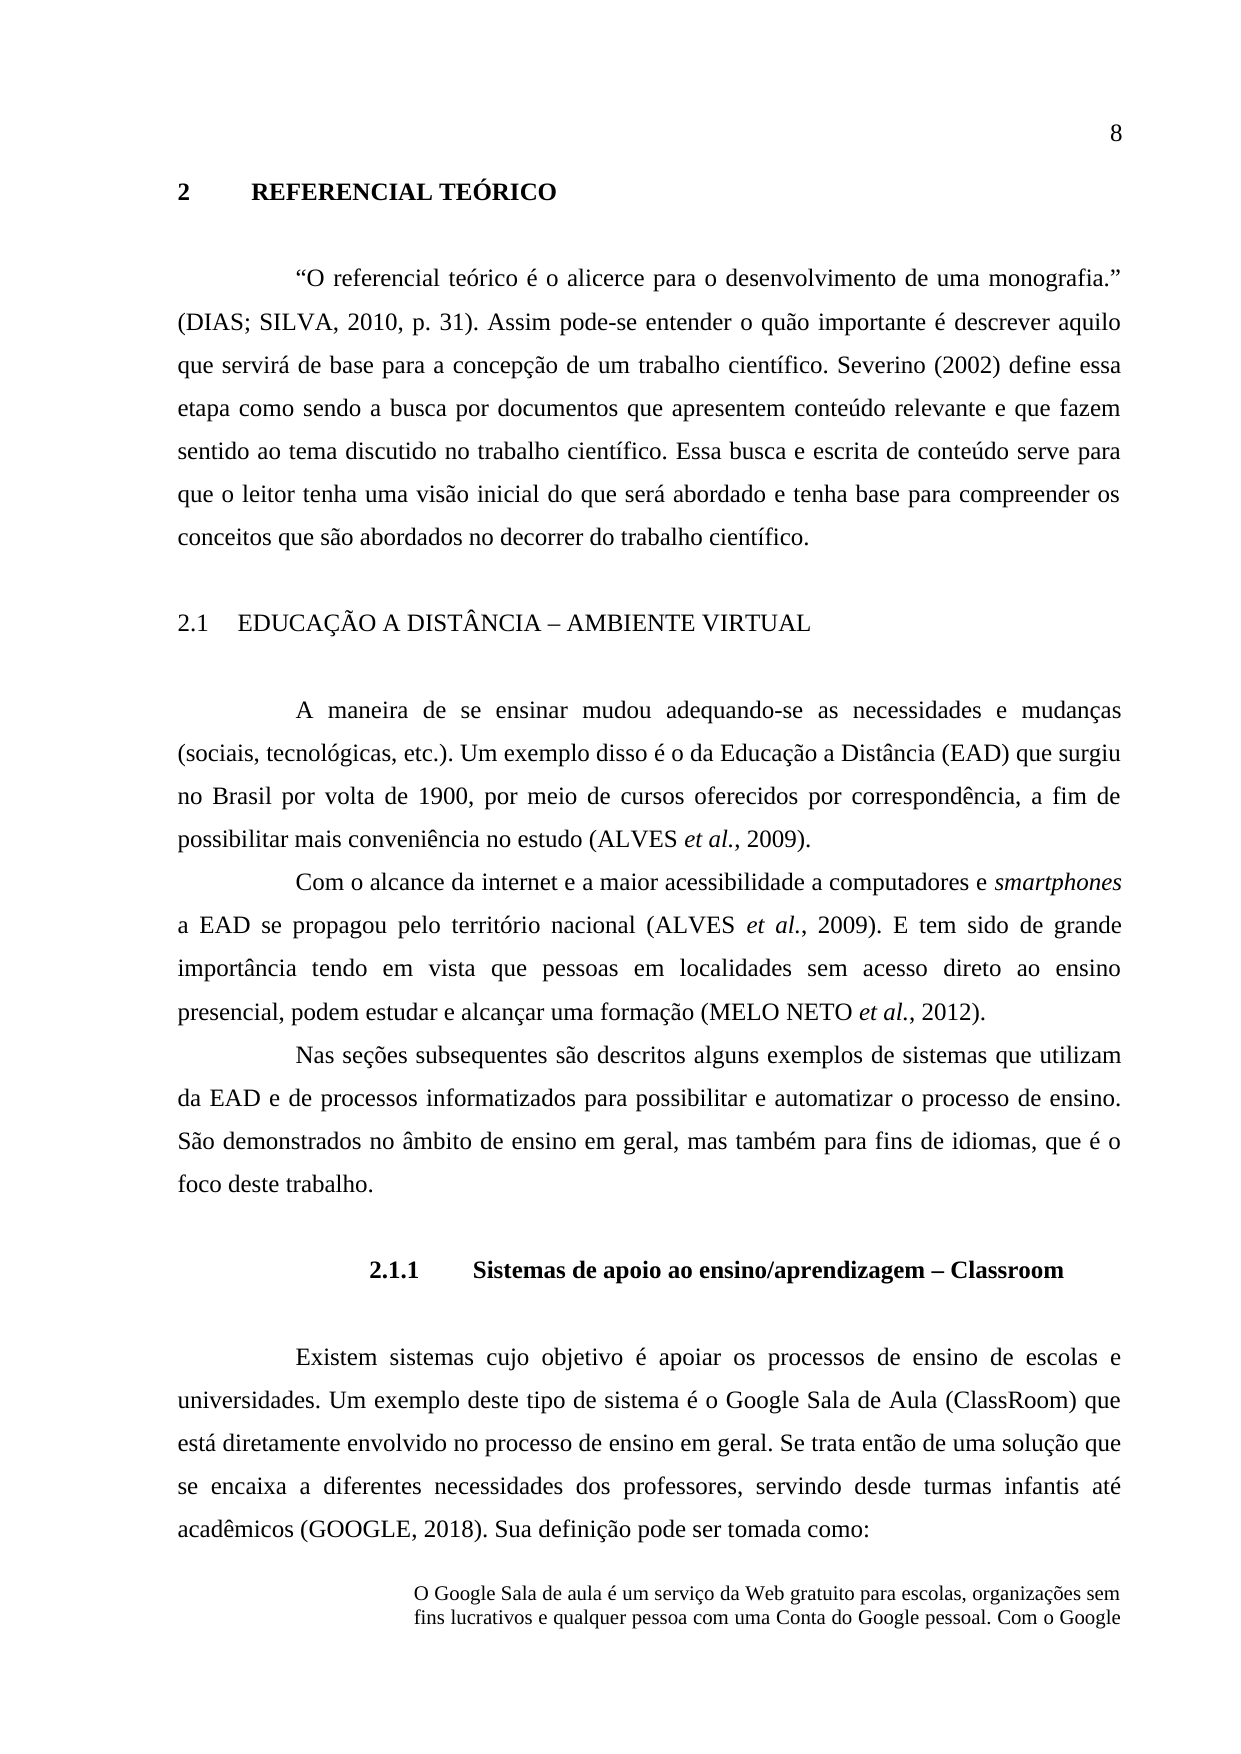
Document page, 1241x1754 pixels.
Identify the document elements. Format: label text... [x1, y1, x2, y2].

text “O referencial teórico é o alicerce para o desenvolvimento de uma monografia.” (DIAS; SILVA, 2010, p. 31). Assim pode-se entender o quão importante é descrever aquilo que servirá de base para a concepção de um trabalho científico. Severino (2002) define essa etapa como sendo a busca por documentos que apresentem conteúdo relevante e que fazem sentido ao tema discutido no trabalho científico. Essa busca e escrita de conteúdo serve para que o leitor tenha uma visão inicial do que será abordado e tenha base para compreender os conceitos que são abordados no decorrer do trabalho científico. [177, 263, 1122, 551]
text Existem sistemas cujo objetivo é apoiar os processos de ensino de escolas e universidades. Um exemplo deste tipo de sistema é o Google Sala de Aula (ClassRoom) que está diretamente envolvido no processo de ensino em geral. Se trata então de uma solução que se encaixa a diferentes necessidades dos professores, servindo desde turmas infantis até acadêmicos (GOOGLE, 2018). Sua definição pode ser tomada como: [177, 1342, 1122, 1543]
text Nas seções subsequentes são descritos alguns exemplos de sistemas que utilizam da EAD e de processos informatizados para possibilitar e automatizar o processo de ensino. São demonstrados no âmbito de ensino em geral, mas também para fins de idiomas, que é o foco deste trabalho. [177, 1040, 1122, 1198]
subtitle Sistemas de apoio ao ensino/aprendizagem – Classroom [251, 1255, 1122, 1284]
text Com o alcance da internet e a maior acessibilidade a computadores e smartphones a EAD se propagou pelo território nacional (ALVES et al., 2009). E tem sido de grande importância tendo em vista que pessoas em localidades sem acesso direto ao ensino presencial, podem estudar e alcançar uma formação (MELO NETO et al., 2012). [177, 867, 1122, 1025]
subtitle Referencial teórico [177, 177, 1122, 206]
text A maneira de se ensinar mudou adequando-se as necessidades e mudanças (sociais, tecnológicas, etc.). Um exemplo disso é o da Educação a Distância (EAD) que surgiu no Brasil por volta de 1900, por meio de cursos oferecidos por correspondência, a fim de possibilitar mais conveniência no estudo (ALVES et al., 2009). [177, 695, 1122, 853]
subtitle Educação a distância – ambiente virtual [177, 608, 1122, 637]
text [413, 1581, 1122, 1629]
